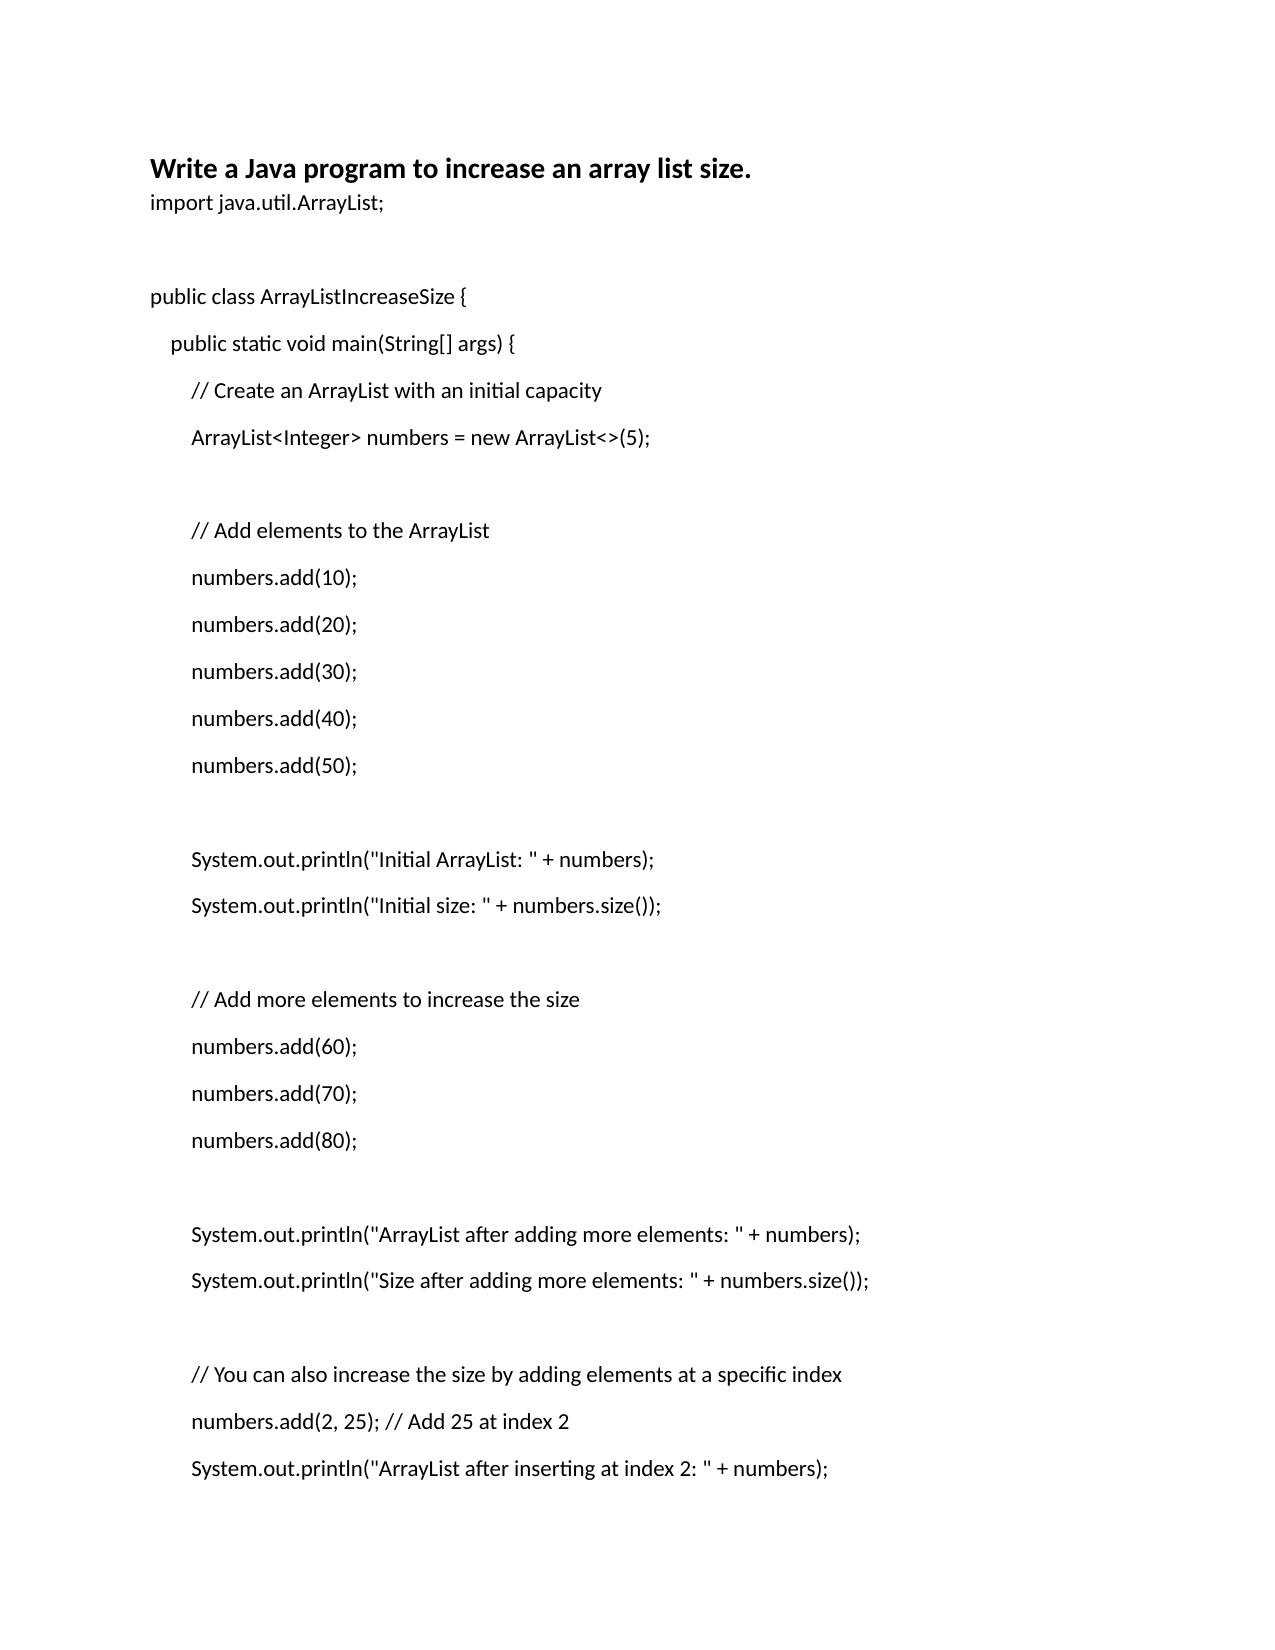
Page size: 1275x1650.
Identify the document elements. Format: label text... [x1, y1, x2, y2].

text numbers.add(80); [150, 1126, 1125, 1154]
text numbers.add(70); [150, 1079, 1125, 1107]
text public class ArrayListIncreaseSize { [150, 282, 1125, 310]
text // Create an ArrayList with an initial capacity [150, 376, 1125, 404]
text Write a Java program to increase an array list size. [150, 150, 1125, 186]
text System.out.println("Size after adding more elements: " + numbers.size()); [150, 1267, 1125, 1294]
text numbers.add(20); [150, 610, 1125, 638]
text import java.util.ArrayList; [150, 188, 1125, 216]
text numbers.add(30); [150, 657, 1125, 685]
text ArrayList<Integer> numbers = new ArrayList<>(5); [150, 423, 1125, 451]
text // You can also increase the size by adding elements at a specific index [150, 1360, 1125, 1388]
text numbers.add(60); [150, 1032, 1125, 1060]
text // Add elements to the ArrayList [150, 517, 1125, 544]
text numbers.add(10); [150, 563, 1125, 591]
text numbers.add(2, 25); // Add 25 at index 2 [150, 1407, 1125, 1435]
text numbers.add(50); [150, 751, 1125, 779]
text public static void main(String[] args) { [150, 329, 1125, 357]
text // Add more elements to increase the size [150, 985, 1125, 1013]
text System.out.println("Initial size: " + numbers.size()); [150, 892, 1125, 919]
text System.out.println("ArrayList after adding more elements: " + numbers); [150, 1220, 1125, 1248]
text System.out.println("Initial ArrayList: " + numbers); [150, 845, 1125, 873]
text System.out.println("ArrayList after inserting at index 2: " + numbers); [150, 1454, 1125, 1482]
text numbers.add(40); [150, 704, 1125, 732]
